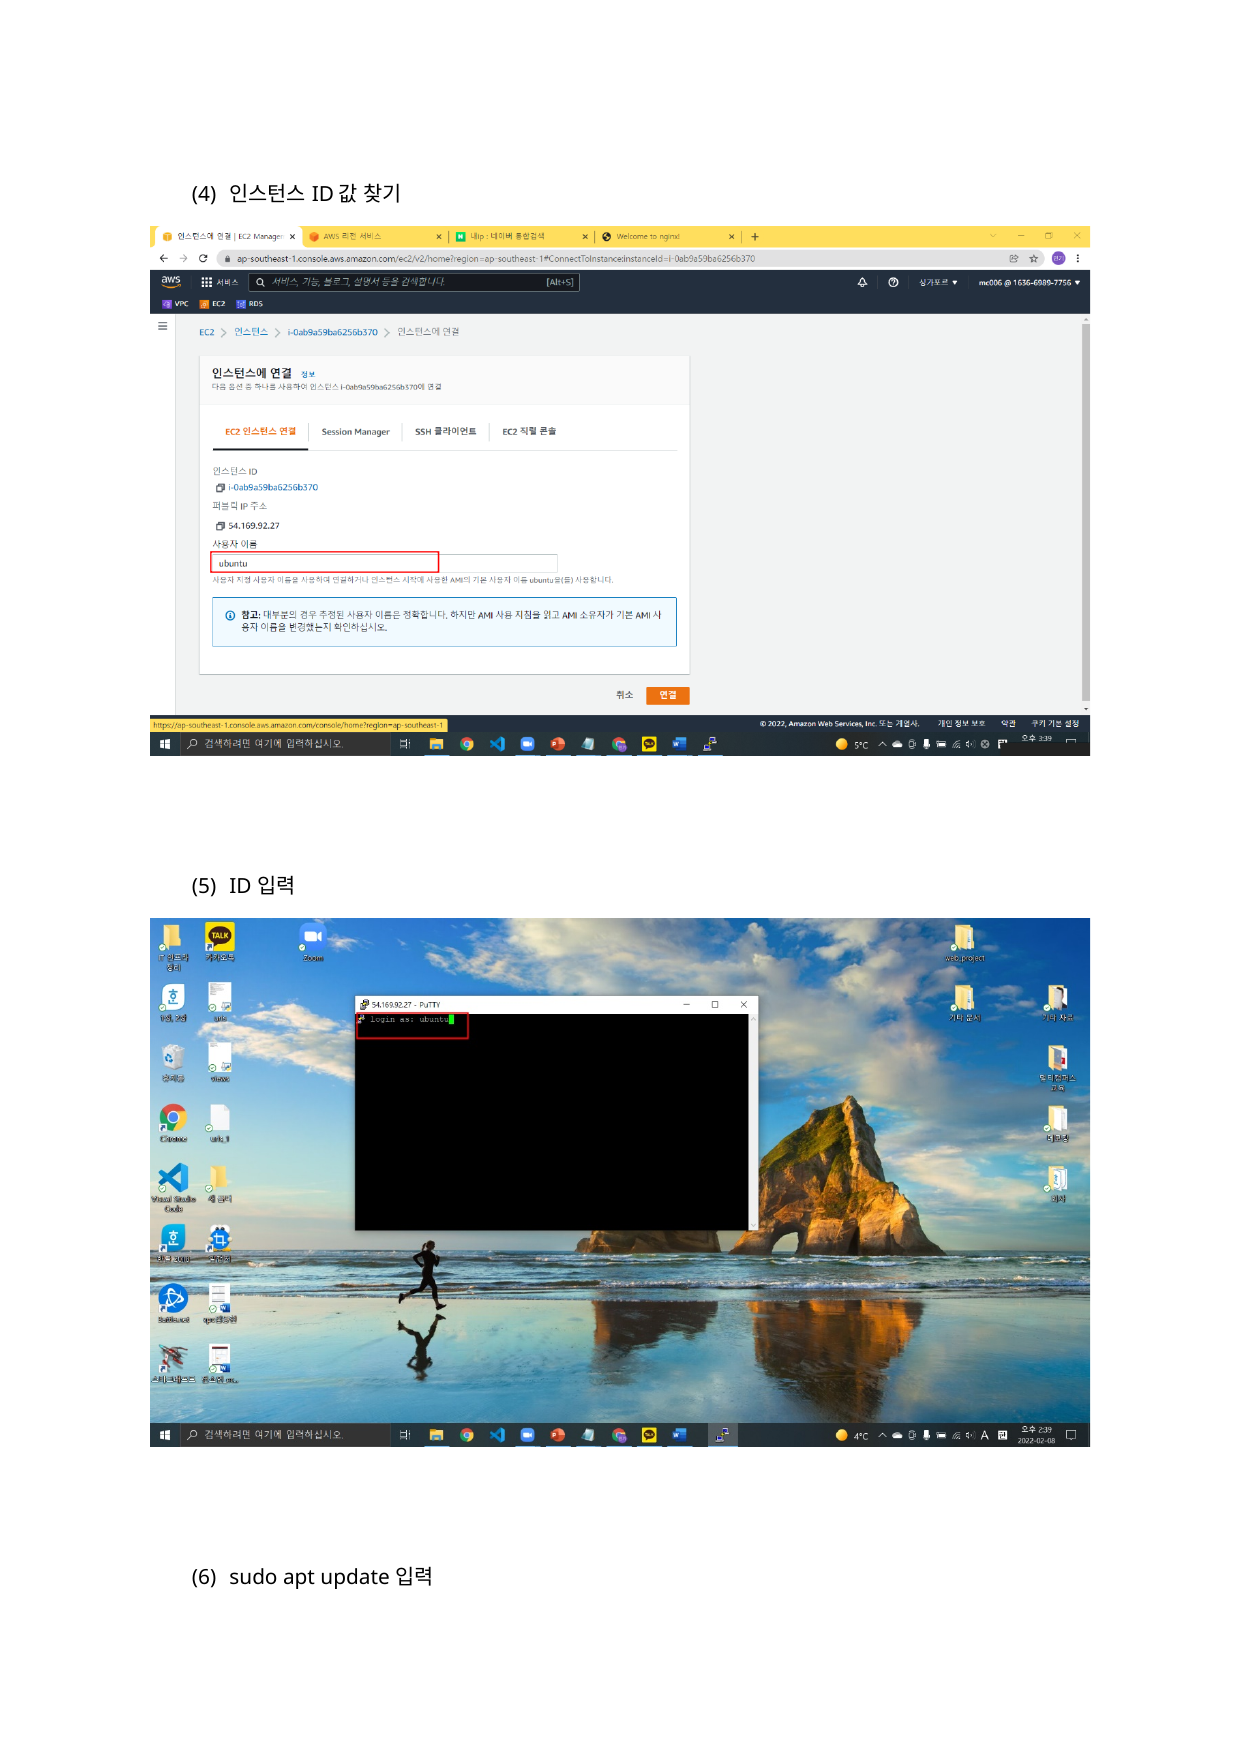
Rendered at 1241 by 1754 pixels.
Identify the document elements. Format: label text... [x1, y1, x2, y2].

list sudo apt update 입력 [192, 1561, 1090, 1591]
list 인스턴스 ID값 찾기 [192, 177, 1090, 207]
list ID 입력 [192, 869, 1090, 899]
